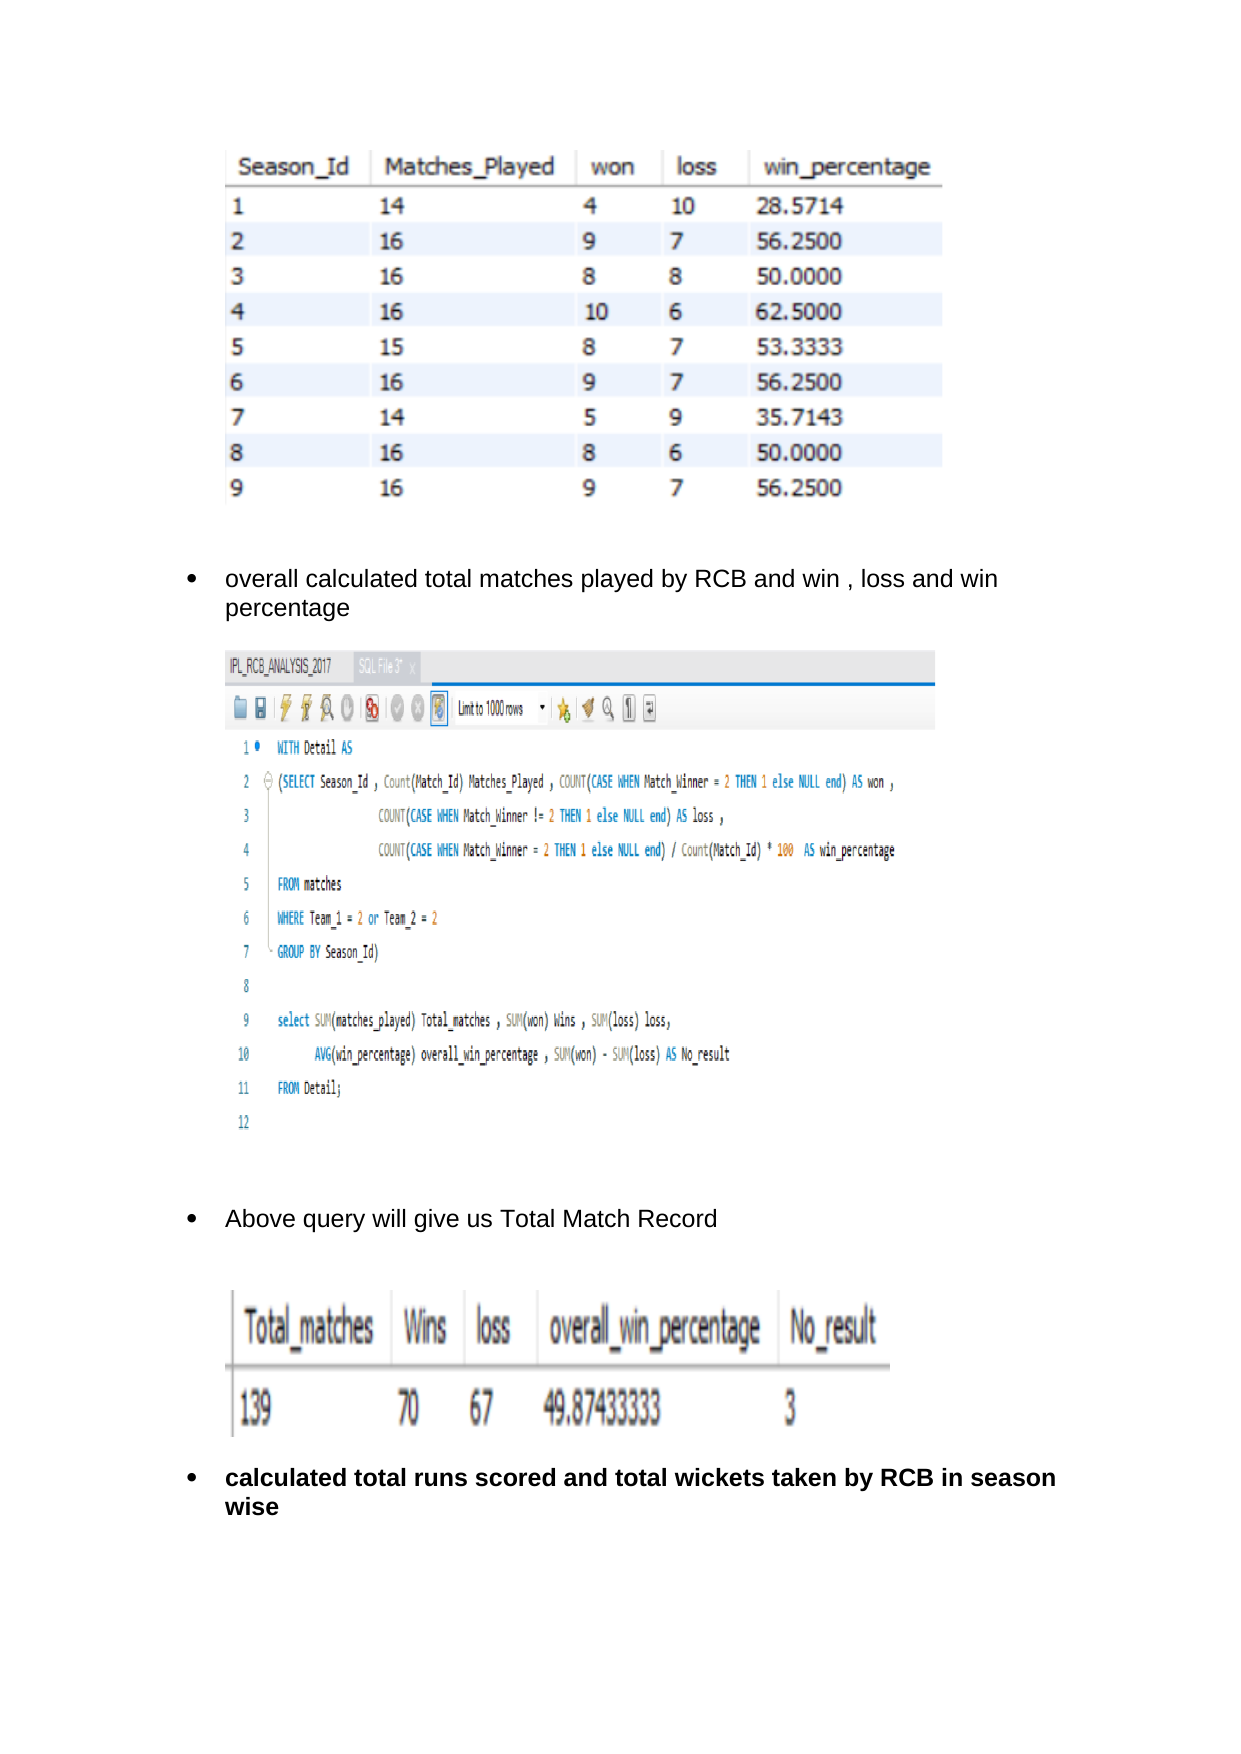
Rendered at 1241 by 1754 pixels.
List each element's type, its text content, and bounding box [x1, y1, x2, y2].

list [187, 1463, 1090, 1549]
picture [225, 650, 936, 1178]
picture [225, 150, 943, 509]
picture [225, 1290, 890, 1437]
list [187, 150, 1090, 564]
